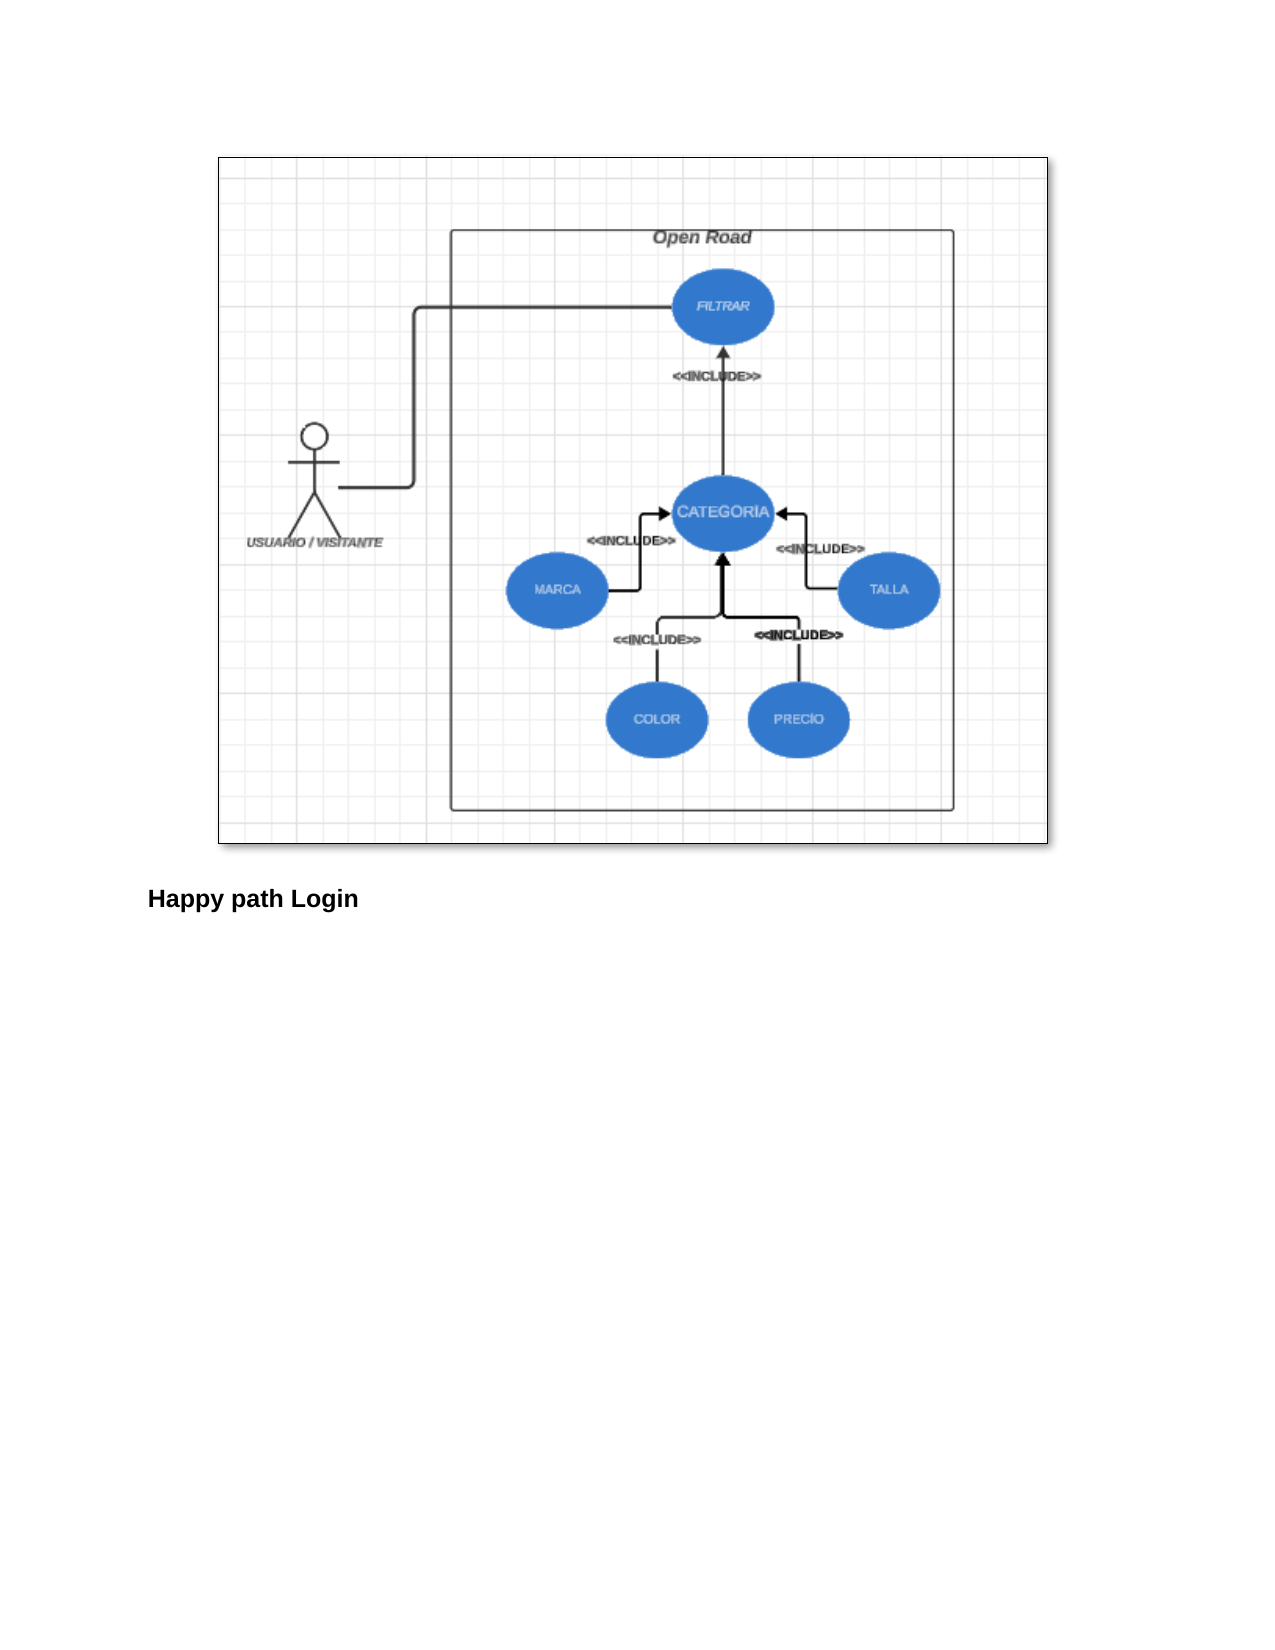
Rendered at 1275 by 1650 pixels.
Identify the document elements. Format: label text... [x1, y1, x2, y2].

text Happy path Login [148, 884, 1127, 913]
picture [219, 158, 1047, 843]
